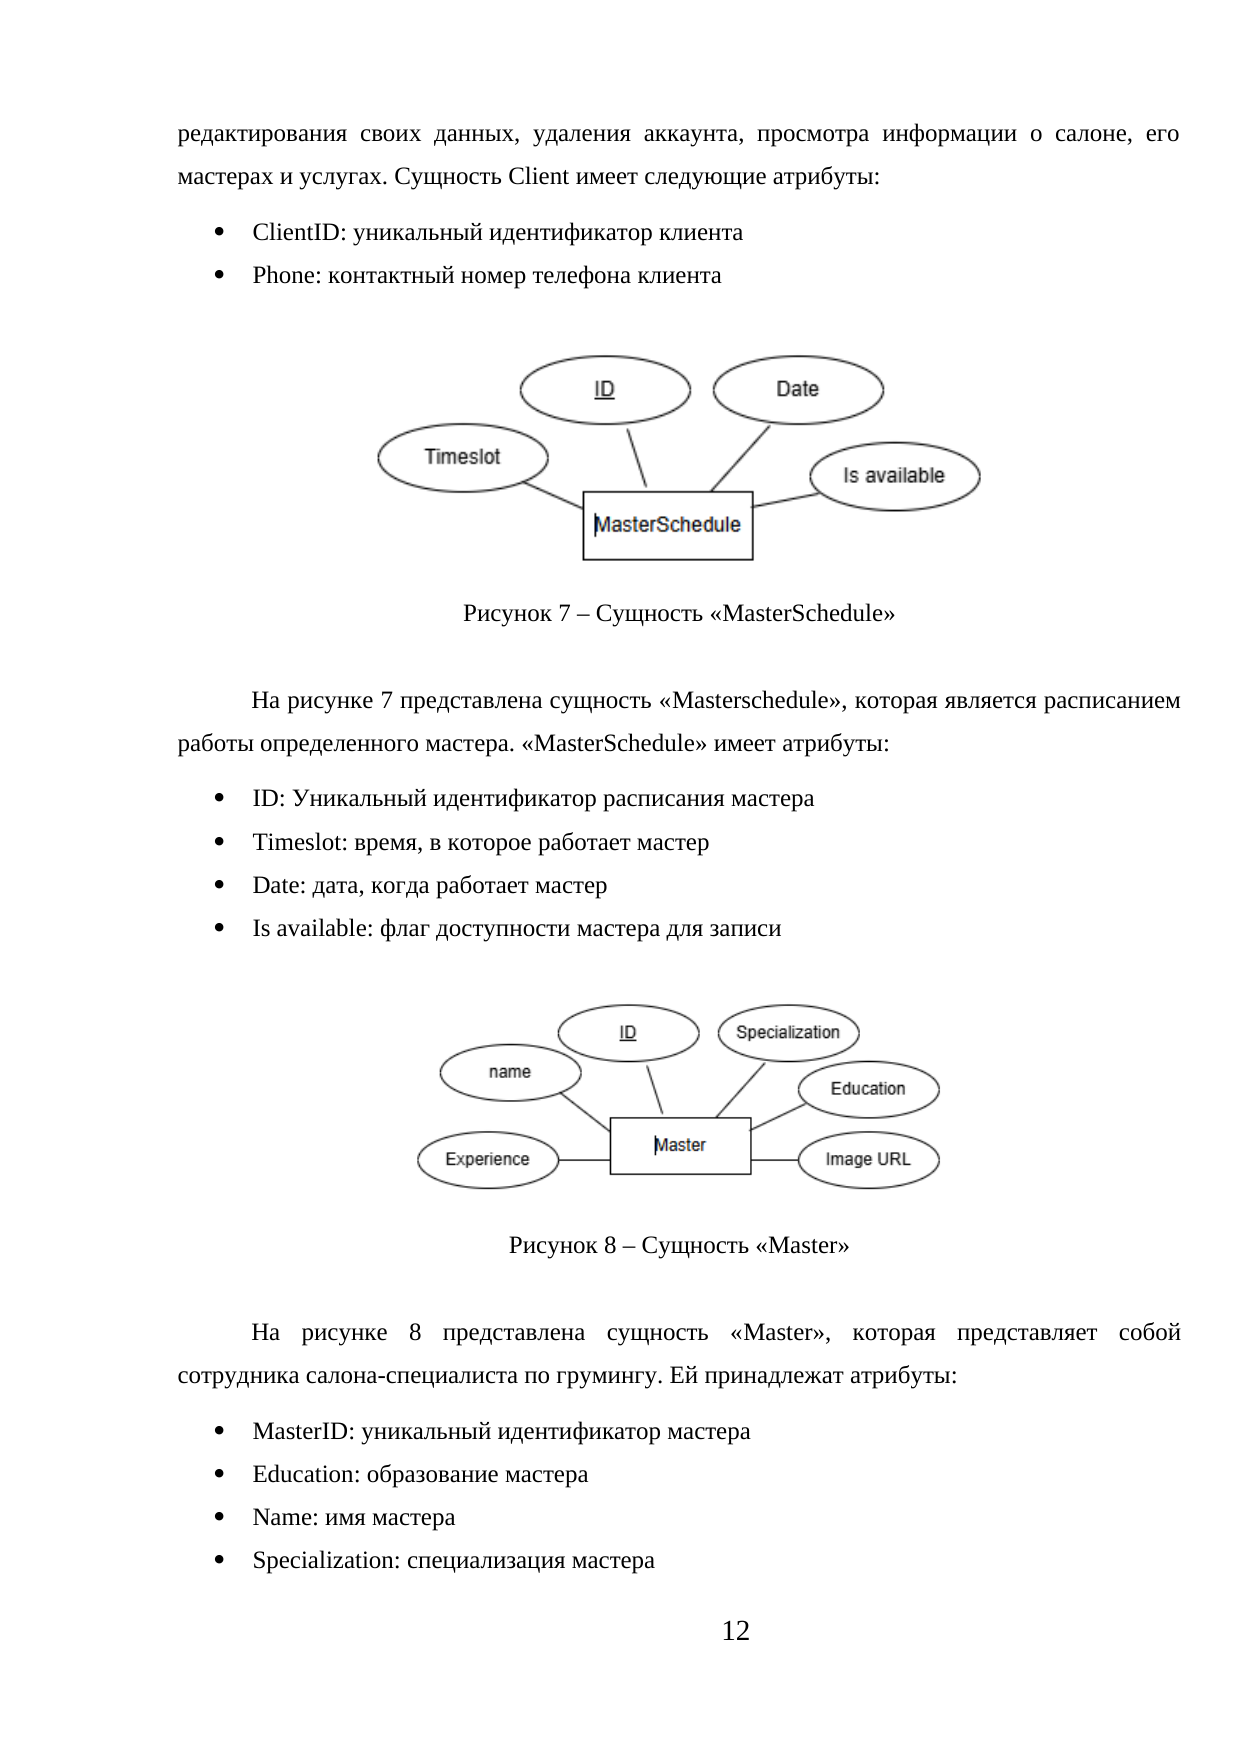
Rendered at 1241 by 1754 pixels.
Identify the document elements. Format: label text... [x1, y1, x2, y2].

picture [374, 968, 985, 1216]
text Рисунок 7 – Сущность «MasterSchedule» [177, 598, 1181, 626]
text На рисунке 8 представлена сущность «Master», которая представляет собой сотрудника салона-специалиста по грумингу. Ей принадлежат атрибуты: [177, 1317, 1181, 1389]
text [177, 118, 1181, 190]
list Date: дата, когда работает мастер [215, 870, 1181, 898]
list Specialization: специализация мастера [215, 1545, 1181, 1574]
list Name: имя мастера [215, 1502, 1181, 1531]
list MasterID: уникальный идентификатор мастера [215, 1416, 1181, 1445]
list ClientID: уникальный идентификатор клиента [215, 217, 1181, 246]
list ID: Уникальный идентификатор расписания мастера [215, 783, 1181, 812]
list Education: образование мастера [215, 1459, 1181, 1488]
list Timeslot: время, в которое работает мастер [215, 827, 1181, 855]
picture [356, 315, 1003, 583]
text На рисунке 7 представлена сущность «Masterschedule», которая является расписанием работы определенного мастера. «MasterSchedule» имеет атрибуты: [177, 685, 1181, 757]
list Phone: контактный номер телефона клиента [215, 260, 1181, 289]
text Рисунок 8 – Сущность «Master» [177, 1230, 1181, 1259]
list Is available: флаг доступности мастера для записи [215, 913, 1181, 942]
